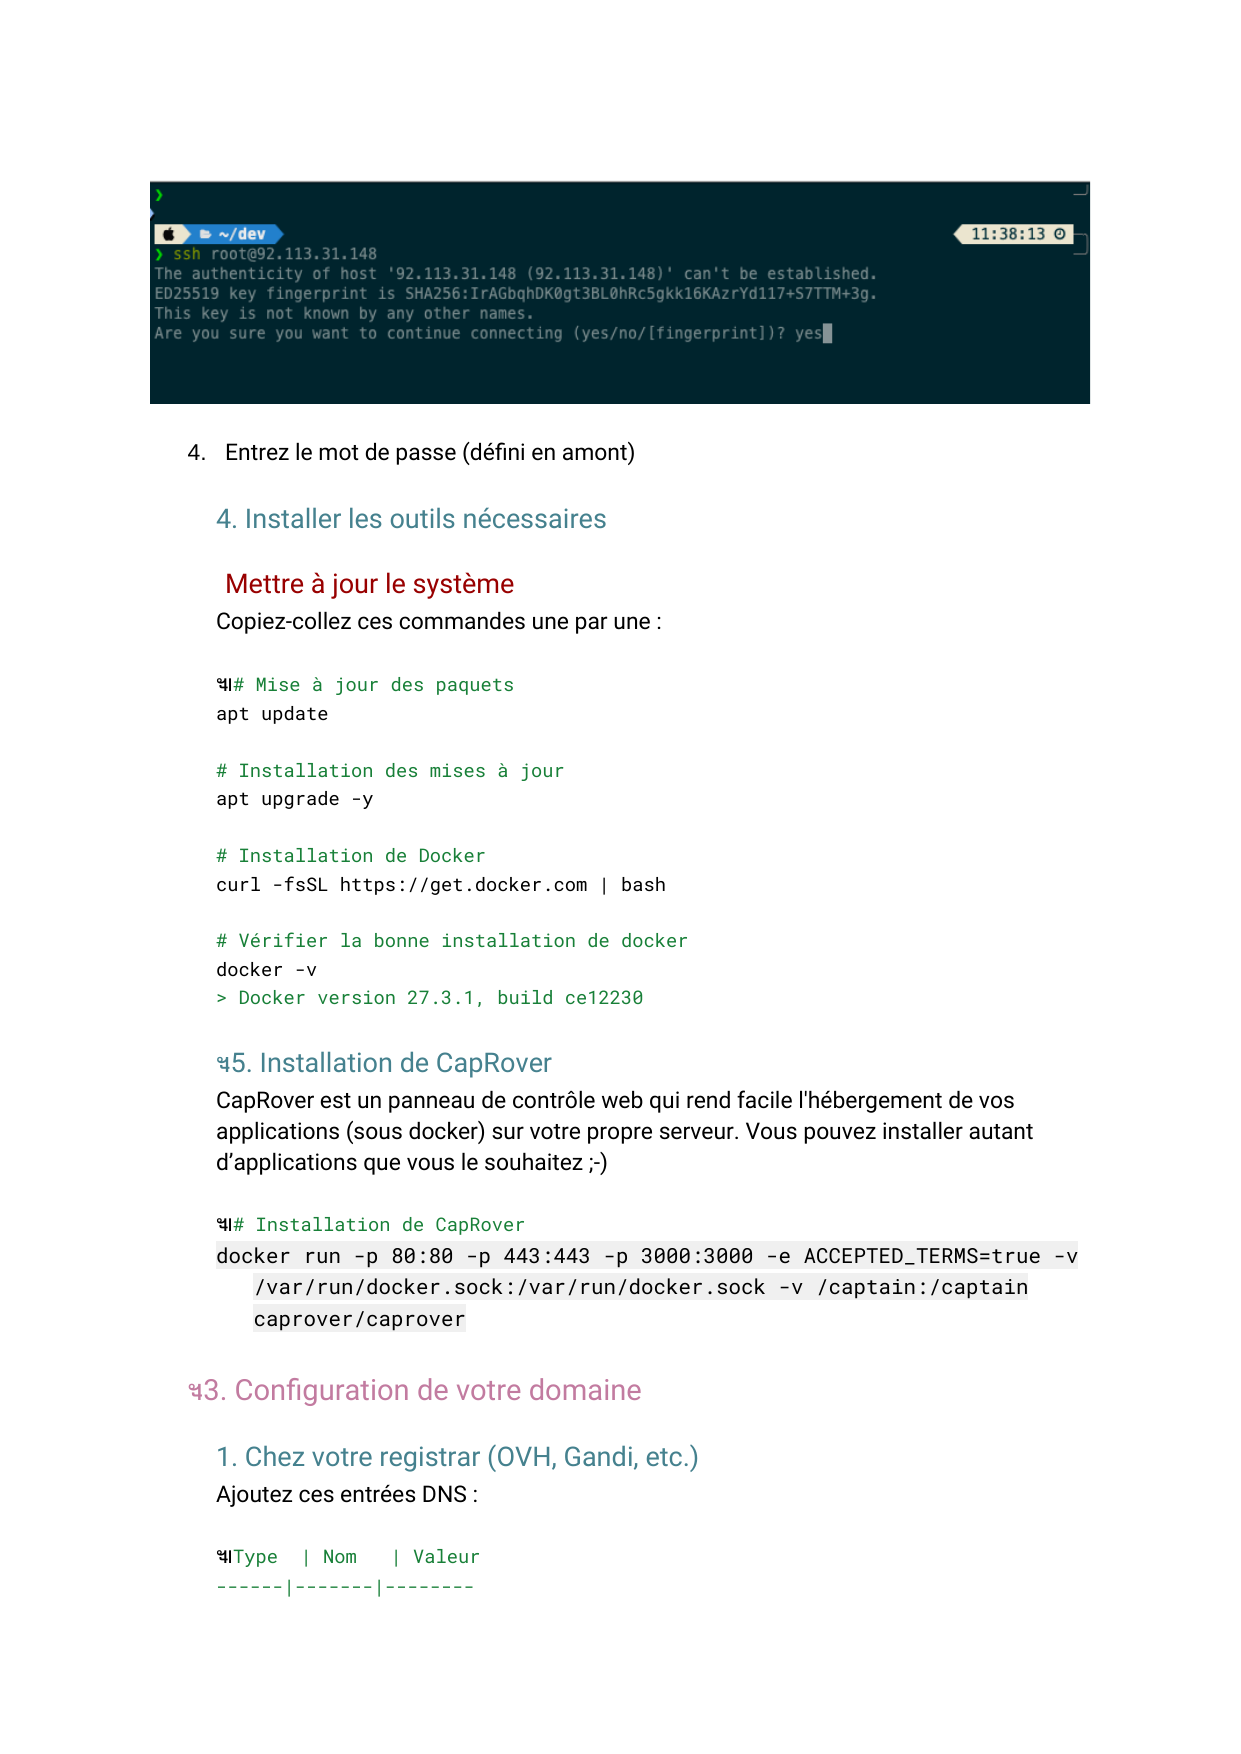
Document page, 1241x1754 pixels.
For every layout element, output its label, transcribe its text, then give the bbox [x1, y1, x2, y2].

list Entrez le mot de passe (défini en amont) [187, 438, 1090, 466]
text apt update [216, 701, 1090, 726]
text # Mise à jour des paquets [216, 670, 1090, 697]
text docker run -p 80:80 -p 443:443 -p 3000:3000 -e ACCEPTED_TERMS=true -v /var/run/docker.sock:/var/run/docker.sock -v /captain:/captain caprover/caprover [216, 1241, 1090, 1332]
subtitle 5. Installation de CapRover [216, 1047, 1090, 1079]
text d’applications que vous le souhaitez ;-) [216, 1149, 1090, 1176]
text # Installation de CapRover [216, 1210, 1090, 1237]
text # Installation des mises à jour [216, 758, 1090, 782]
text Ajoutez ces entrées DNS : [216, 1481, 1090, 1508]
subtitle 1. Chez votre registrar (OVH, Gandi, etc.) [216, 1441, 1090, 1473]
subtitle Mettre à jour le système [225, 568, 1090, 600]
picture [150, 180, 1091, 404]
text docker -v [216, 957, 1090, 981]
text apt upgrade -y [216, 786, 1090, 811]
text > Docker version 27.3.1, build ce12230 [216, 985, 1090, 1010]
text curl -fsSL https://get.docker.com | bash [216, 871, 1090, 896]
text applications (sous docker) sur votre propre serveur. Vous pouvez installer autant [216, 1118, 1090, 1145]
text CapRover est un panneau de contrôle web qui rend facile l'hébergement de vos [216, 1087, 1090, 1114]
text # Vérifier la bonne installation de docker [216, 928, 1090, 953]
subtitle 3. Configuration de votre domaine [187, 1373, 1090, 1407]
text # Installation de Docker [216, 843, 1090, 868]
subtitle 4. Installer les outils nécessaires [216, 503, 1090, 535]
text Copiez-collez ces commandes une par une : [216, 608, 1090, 635]
text ------|-------|-------- [216, 1573, 1090, 1598]
text Type | Nom | Valeur [216, 1543, 1090, 1569]
